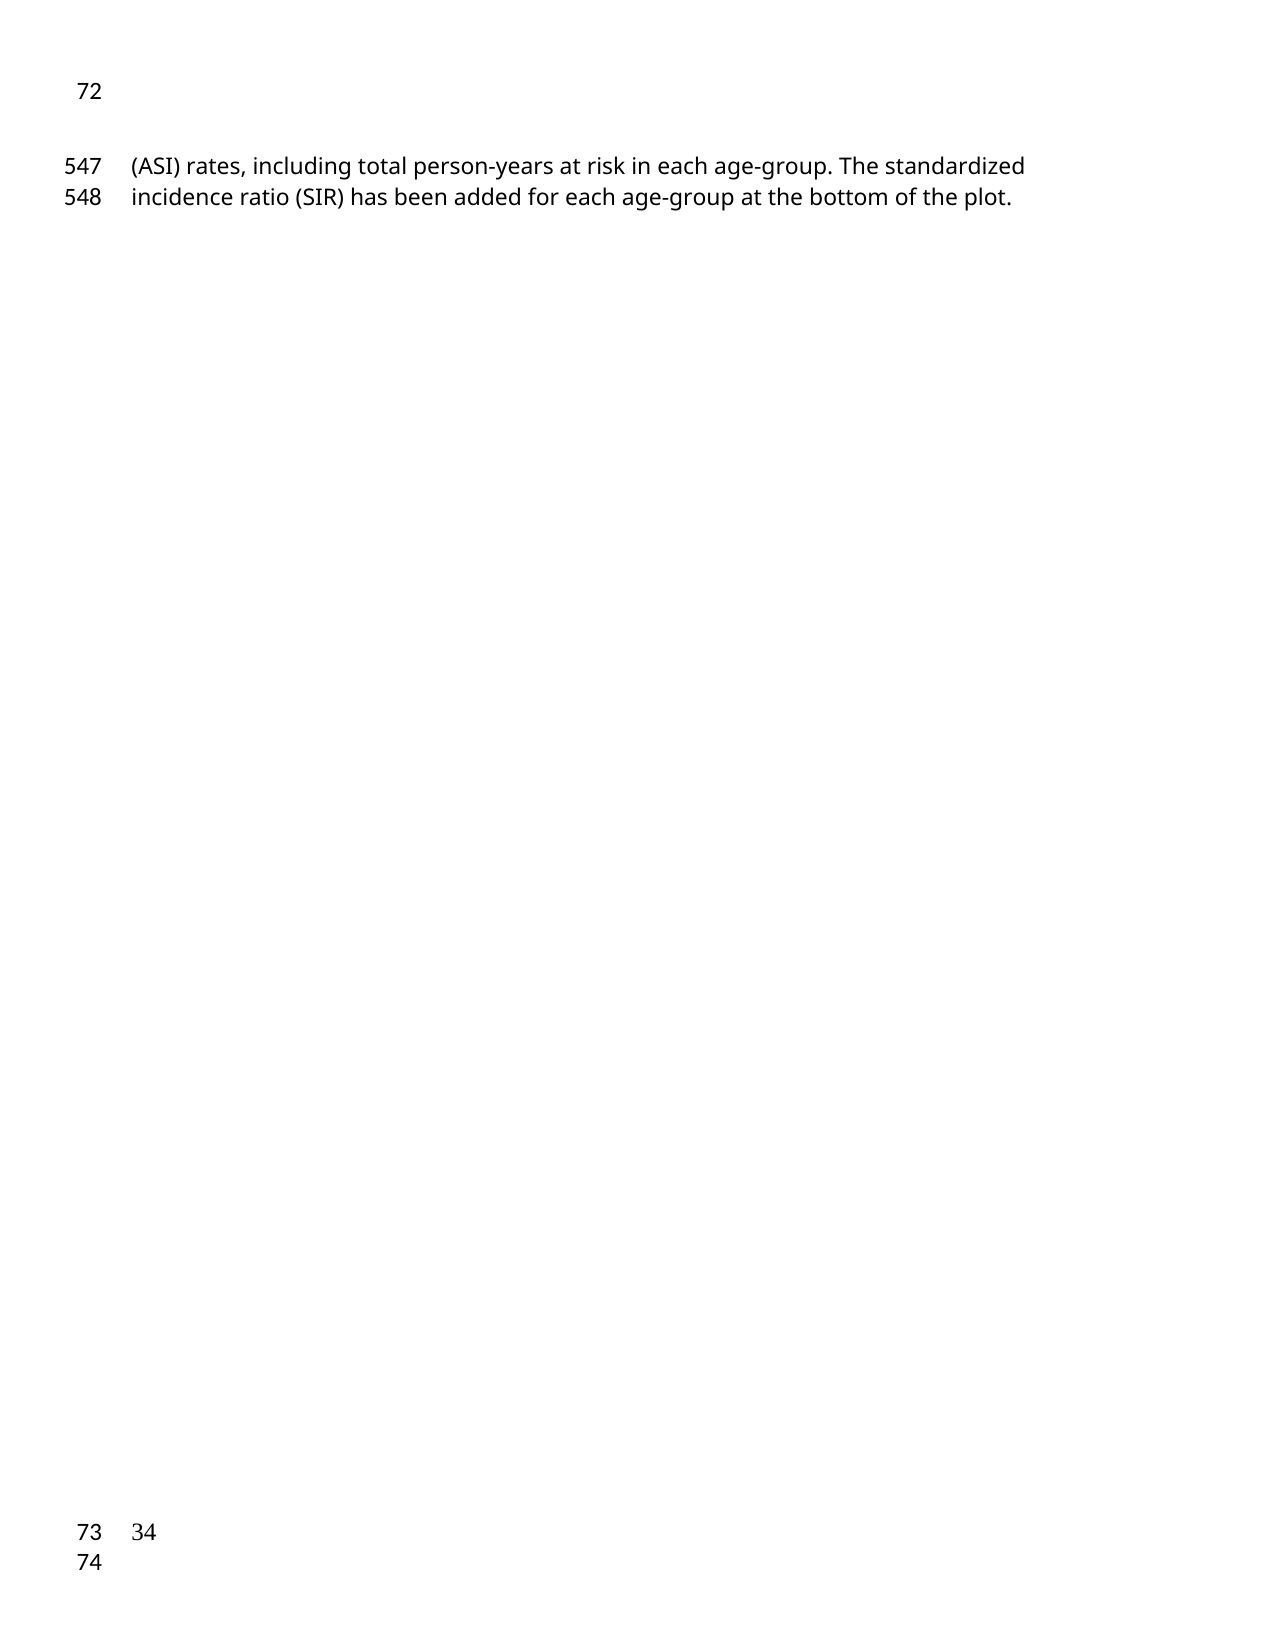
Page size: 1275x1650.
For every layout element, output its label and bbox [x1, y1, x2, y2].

text [131, 150, 1125, 212]
